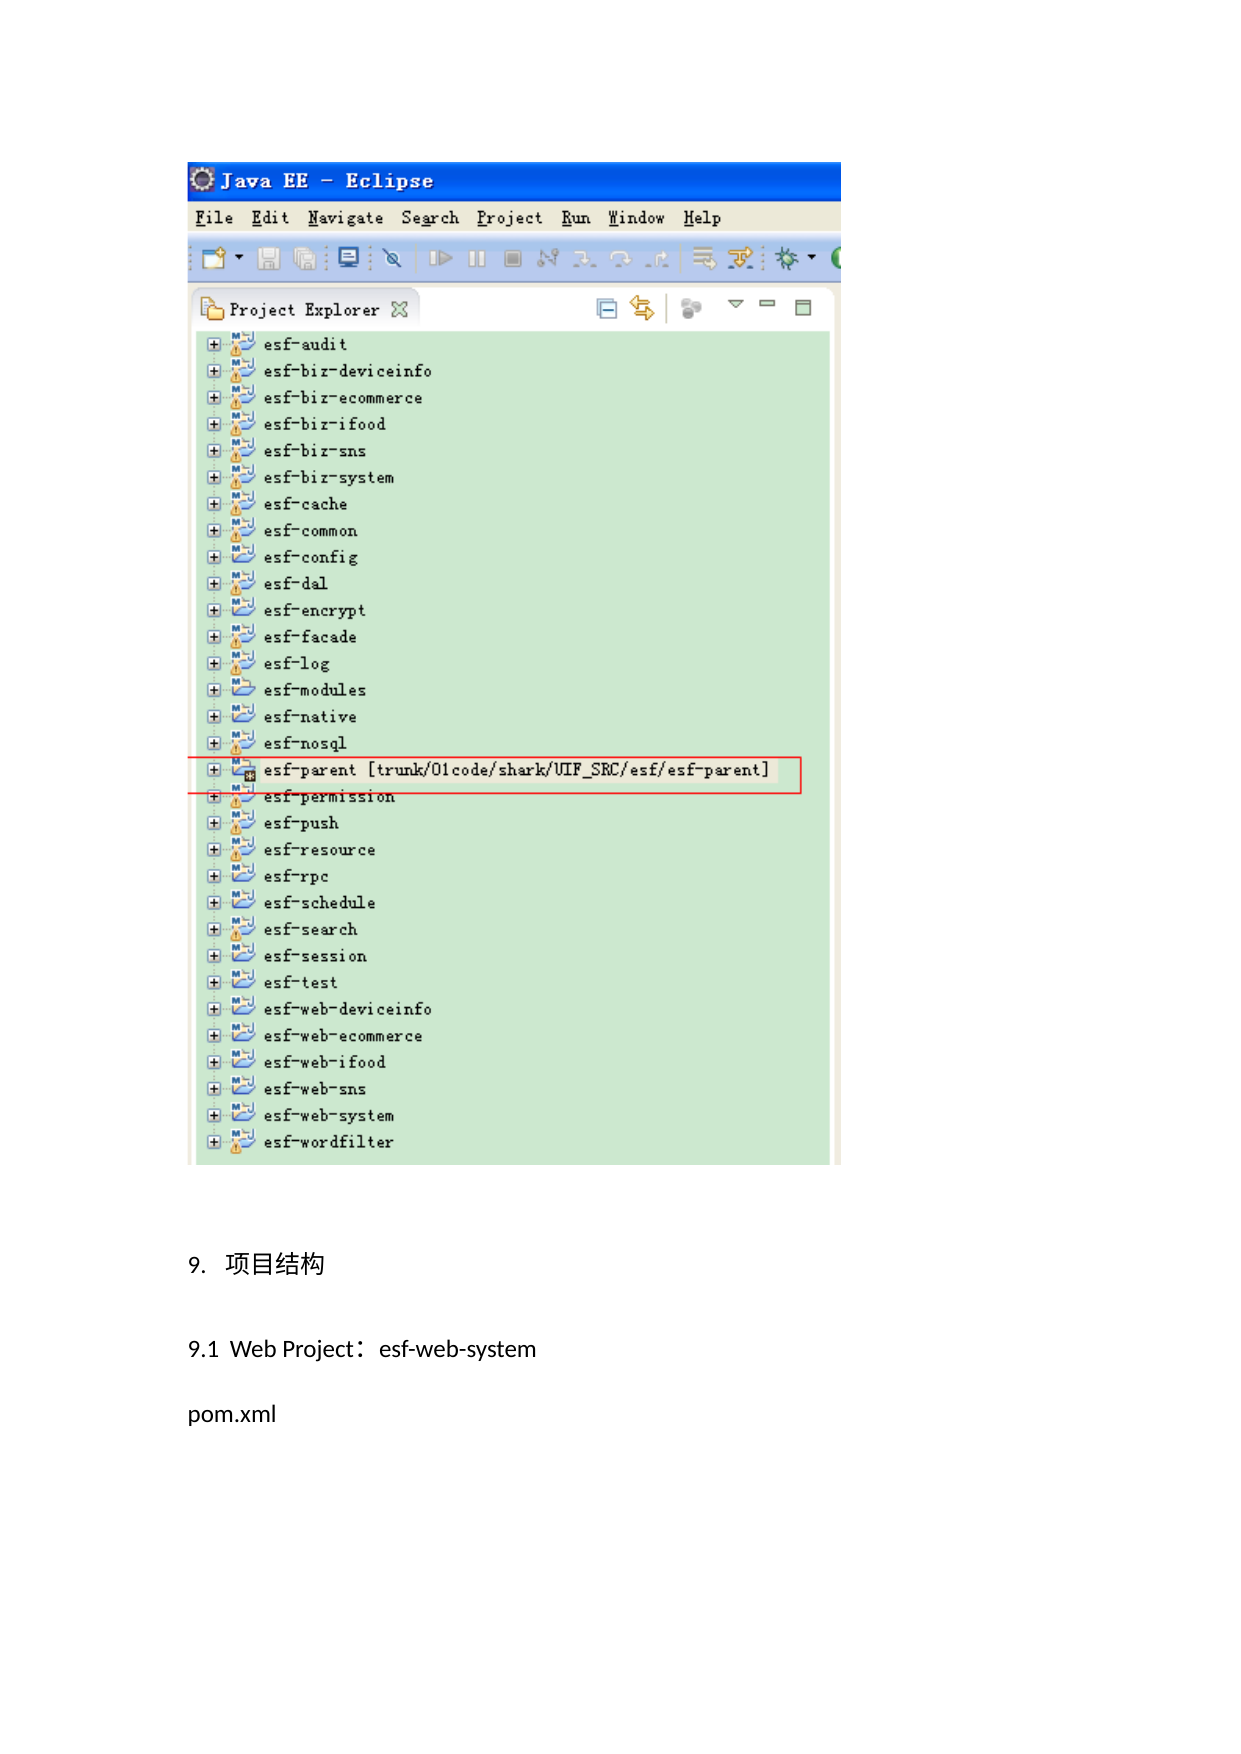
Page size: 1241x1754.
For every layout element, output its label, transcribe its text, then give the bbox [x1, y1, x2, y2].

picture [187, 162, 841, 1165]
text pom.xml [187, 1397, 1053, 1429]
list 项目结构 [187, 1231, 1053, 1296]
list Web Project：esf-web-system [187, 1314, 1053, 1379]
